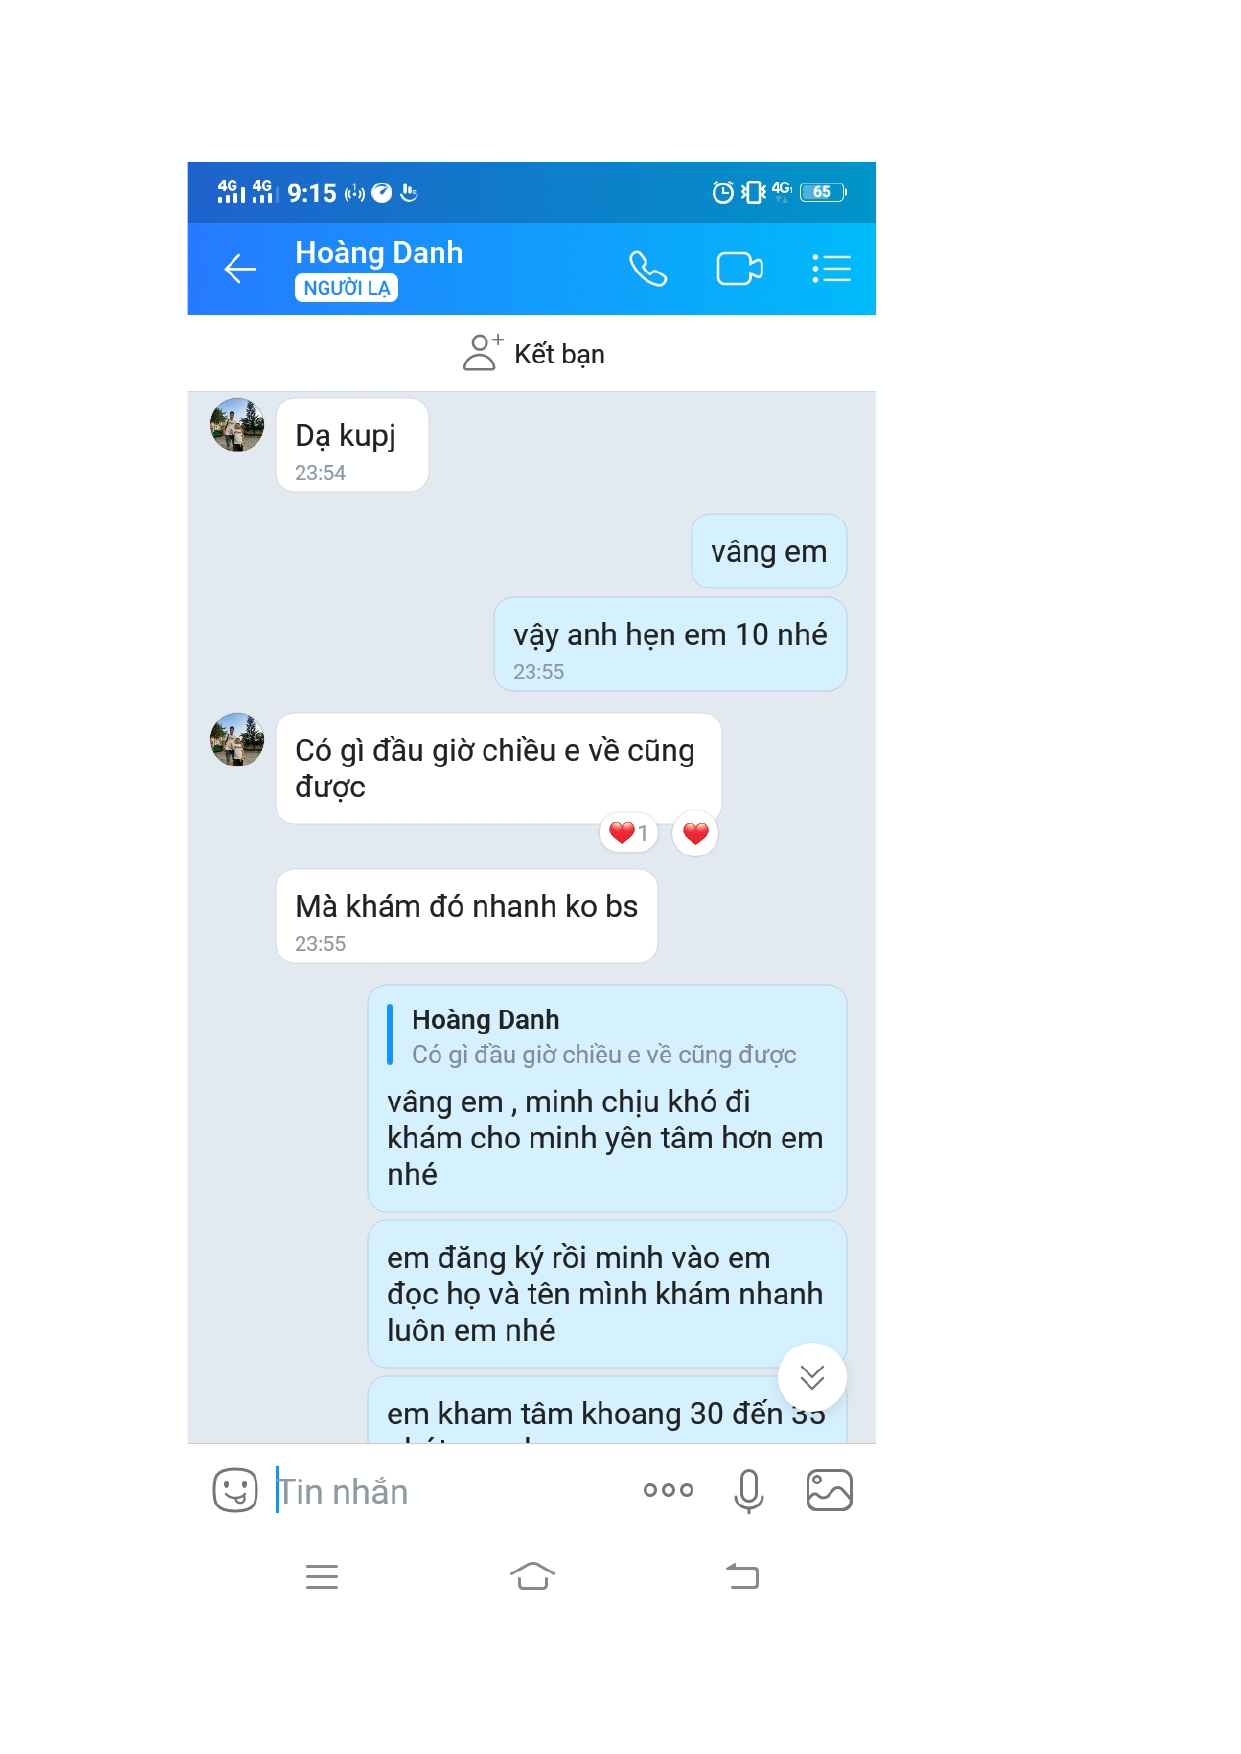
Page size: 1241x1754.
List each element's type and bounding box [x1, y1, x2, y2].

picture [842, 186, 847, 199]
picture [824, 255, 850, 259]
picture [741, 181, 766, 204]
picture [713, 181, 734, 204]
picture [187, 162, 877, 1592]
picture [772, 182, 793, 193]
picture [824, 278, 850, 282]
picture [824, 267, 850, 271]
picture [717, 252, 763, 286]
picture [799, 184, 830, 202]
